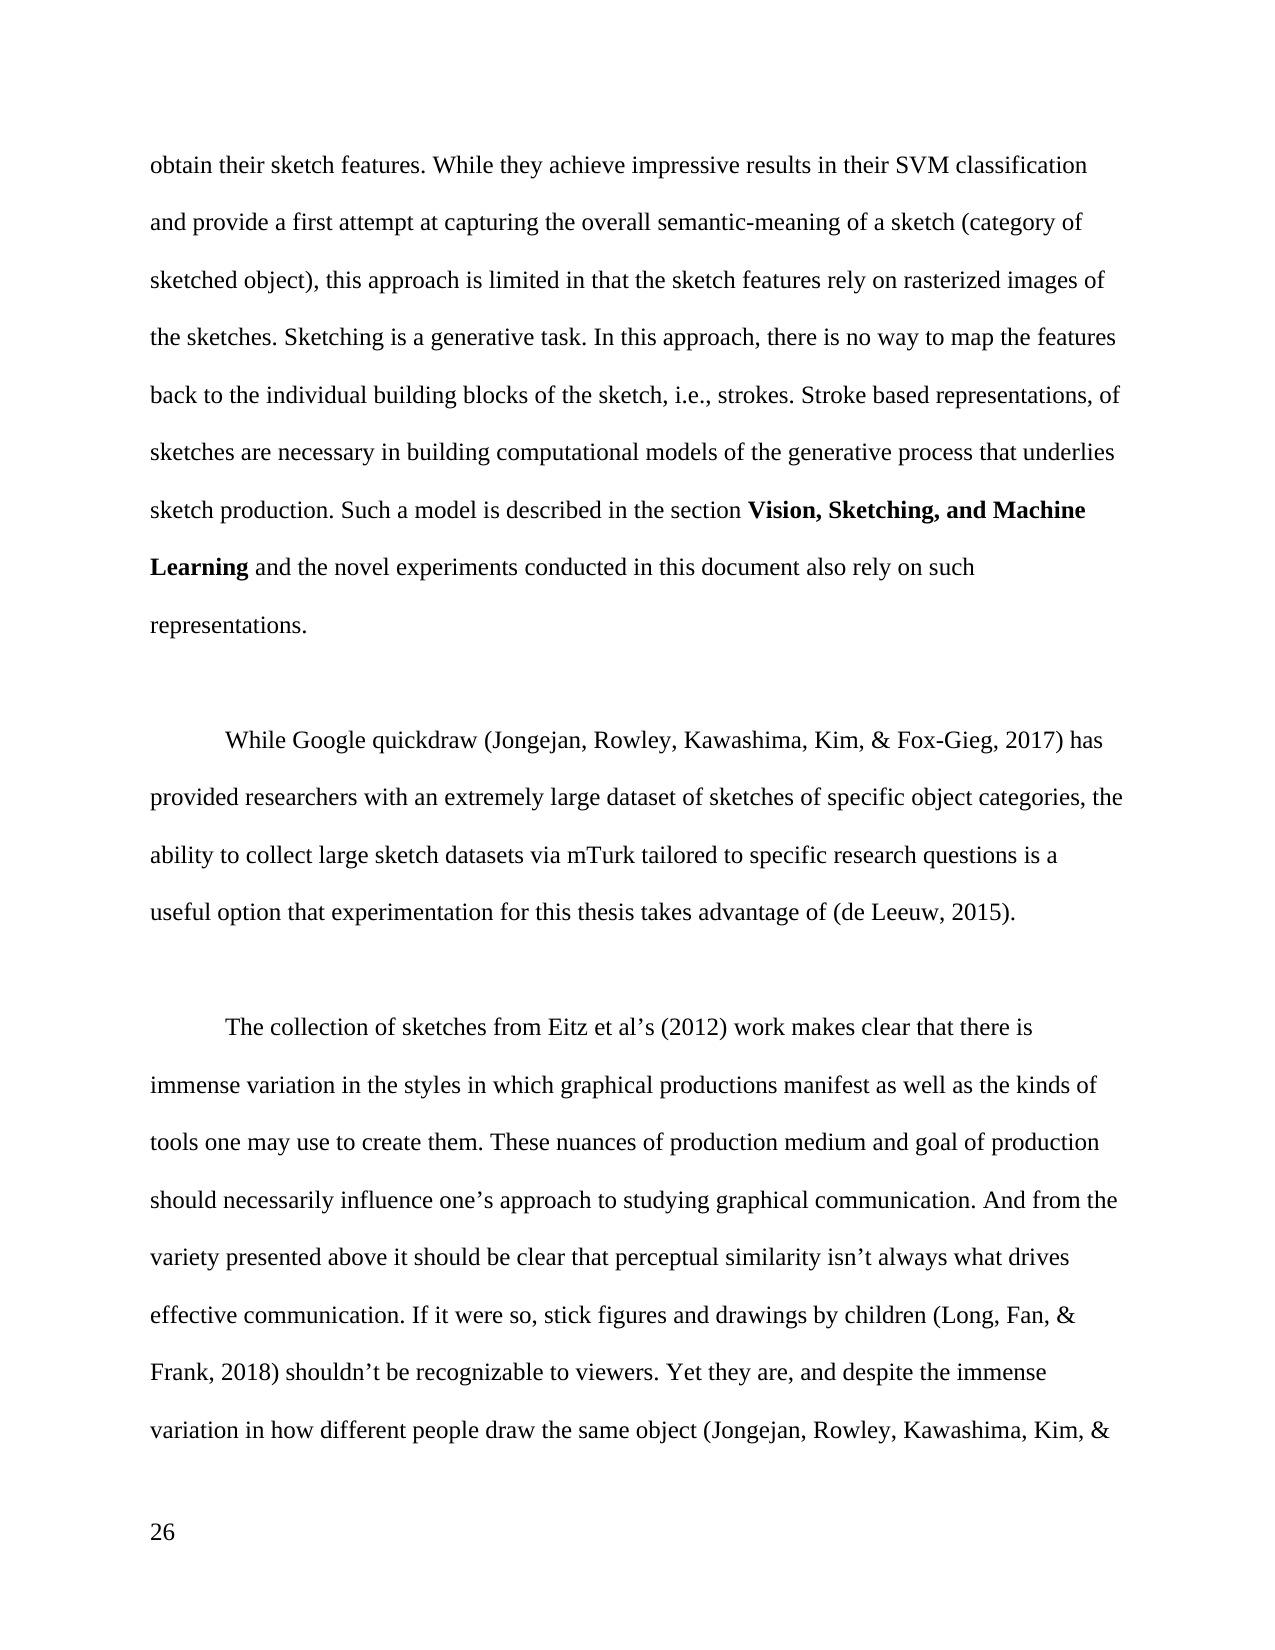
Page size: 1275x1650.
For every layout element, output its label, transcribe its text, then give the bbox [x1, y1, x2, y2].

text While Google quickdraw (Jongejan, Rowley, Kawashima, Kim, & Fox-Gieg, 2017) has provided researchers with an extremely large dataset of sketches of specific object categories, the ability to collect large sketch datasets via mTurk tailored to specific research questions is a useful option that experimentation for this thesis takes advantage of (de Leeuw, 2015). [150, 725, 1125, 926]
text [150, 1012, 1125, 1444]
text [150, 150, 1125, 639]
